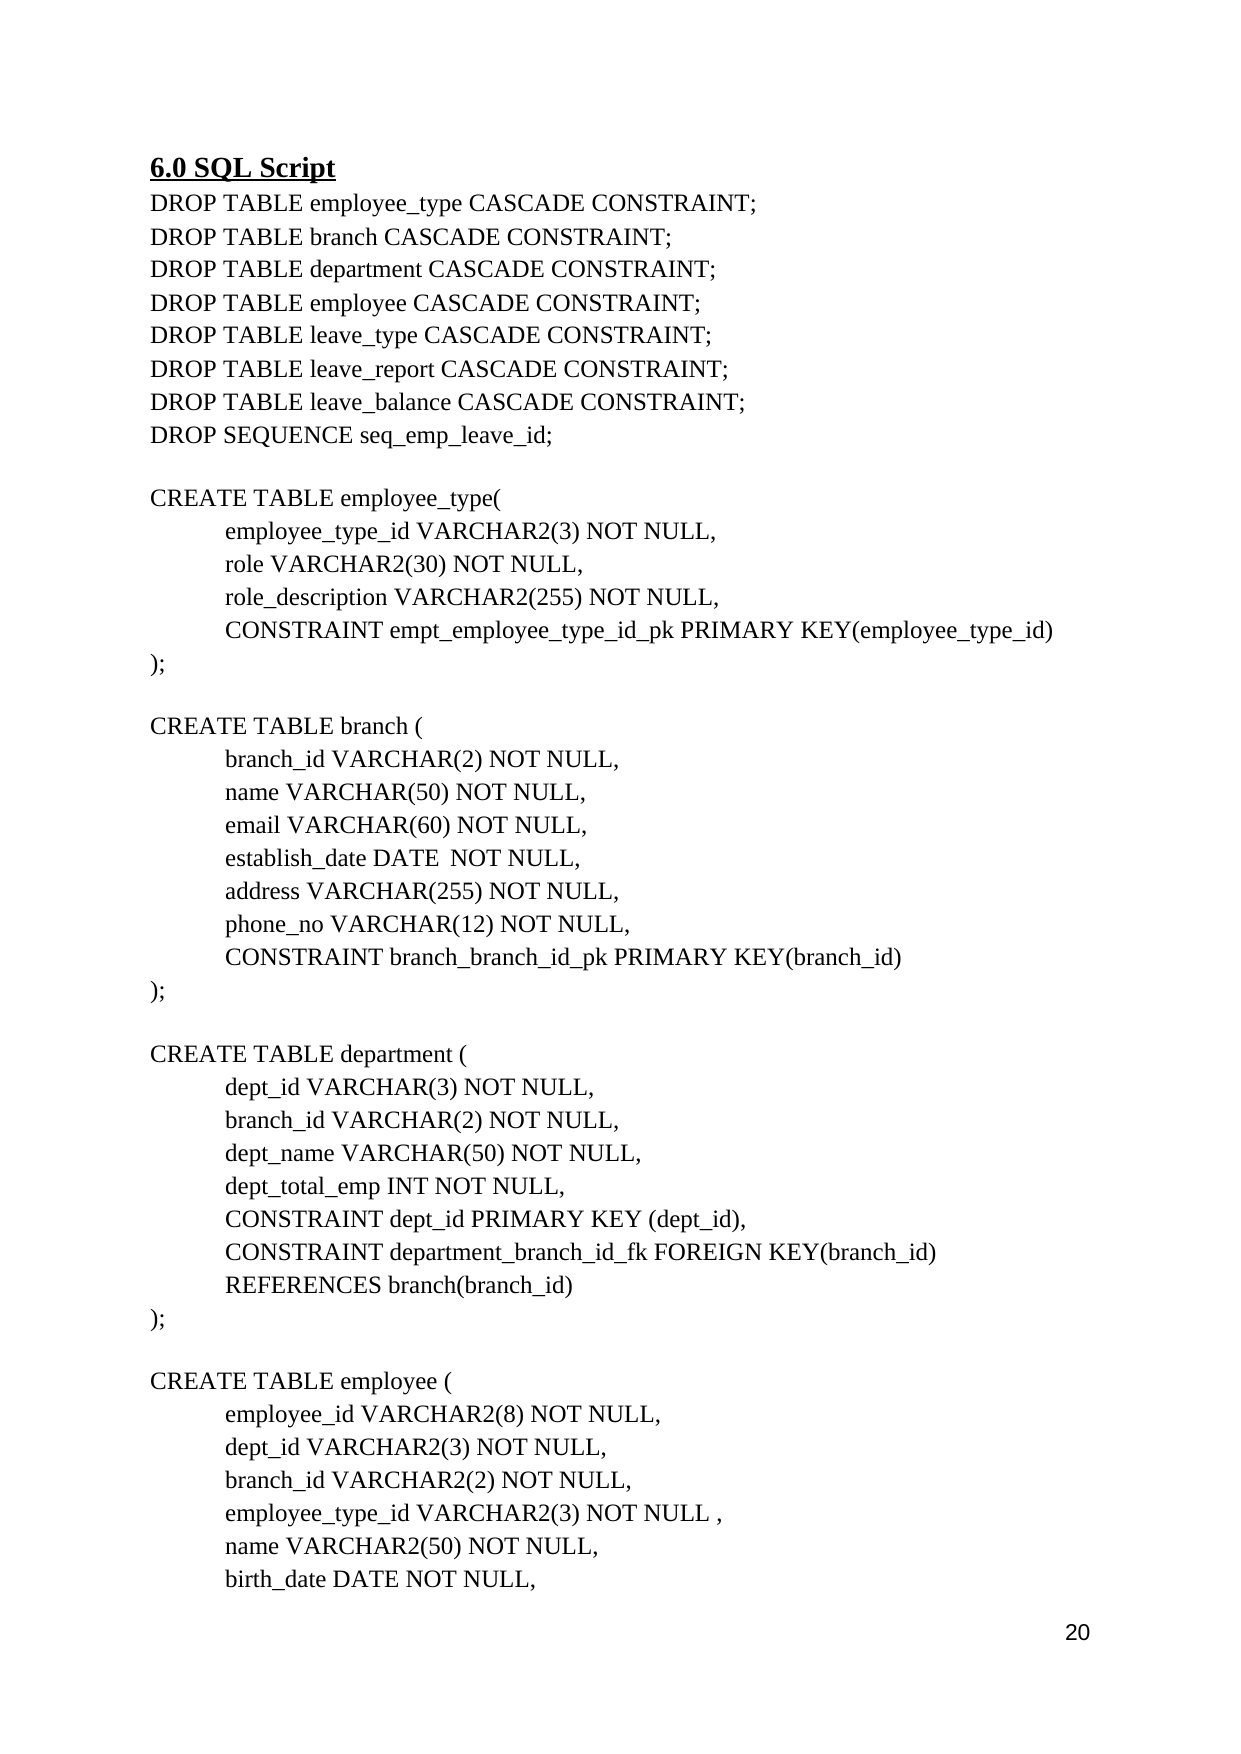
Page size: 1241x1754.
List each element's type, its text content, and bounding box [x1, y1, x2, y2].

text establish_date DATE NOT NULL, [150, 843, 1090, 872]
text email VARCHAR(60) NOT NULL, [150, 810, 1090, 839]
text CREATE TABLE branch ( [150, 711, 1090, 740]
text ); [150, 975, 1090, 1004]
text employee_type_id VARCHAR2(3) NOT NULL, [150, 516, 1090, 545]
text dept_total_emp INT NOT NULL, [150, 1171, 1090, 1199]
text name VARCHAR(50) NOT NULL, [150, 777, 1090, 806]
text birth_date DATE NOT NULL, [150, 1564, 1090, 1593]
text CREATE TABLE employee ( [150, 1366, 1090, 1395]
text CONSTRAINT department_branch_id_fk FOREIGN KEY(branch_id) REFERENCES branch(branch_id) [225, 1237, 1090, 1298]
text CONSTRAINT dept_id PRIMARY KEY (dept_id), [150, 1204, 1090, 1232]
text DROP TABLE employee CASCADE CONSTRAINT; [150, 288, 1090, 316]
text branch_id VARCHAR(2) NOT NULL, [150, 1105, 1090, 1133]
text dept_name VARCHAR(50) NOT NULL, [150, 1138, 1090, 1166]
text dept_id VARCHAR(3) NOT NULL, [150, 1072, 1090, 1100]
text role_description VARCHAR2(255) NOT NULL, [150, 582, 1090, 611]
text DROP TABLE branch CASCADE CONSTRAINT; [150, 222, 1090, 250]
text phone_no VARCHAR(12) NOT NULL, [150, 909, 1090, 938]
text CREATE TABLE department ( [150, 1039, 1090, 1067]
text employee_type_id VARCHAR2(3) NOT NULL , [150, 1498, 1090, 1527]
text CONSTRAINT empt_employee_type_id_pk PRIMARY KEY(employee_type_id) [150, 615, 1090, 644]
text ); [150, 1303, 1090, 1332]
text address VARCHAR(255) NOT NULL, [150, 876, 1090, 905]
text role VARCHAR2(30) NOT NULL, [150, 549, 1090, 578]
text DROP TABLE employee_type CASCADE CONSTRAINT; [150, 188, 1090, 217]
text branch_id VARCHAR(2) NOT NULL, [150, 744, 1090, 773]
text DROP TABLE leave_balance CASCADE CONSTRAINT; [150, 387, 1090, 415]
text name VARCHAR2(50) NOT NULL, [150, 1531, 1090, 1560]
text DROP TABLE department CASCADE CONSTRAINT; [150, 254, 1090, 283]
text 6.0 SQL Script [150, 150, 1090, 183]
text CREATE TABLE employee_type( [150, 483, 1090, 512]
text employee_id VARCHAR2(8) NOT NULL, [150, 1399, 1090, 1428]
text CONSTRAINT branch_branch_id_pk PRIMARY KEY(branch_id) [150, 942, 1090, 971]
text DROP SEQUENCE seq_emp_leave_id; [150, 420, 1090, 448]
text dept_id VARCHAR2(3) NOT NULL, [150, 1432, 1090, 1461]
text DROP TABLE leave_type CASCADE CONSTRAINT; [150, 321, 1090, 349]
text DROP TABLE leave_report CASCADE CONSTRAINT; [150, 354, 1090, 382]
text ); [150, 648, 1090, 677]
text branch_id VARCHAR2(2) NOT NULL, [150, 1465, 1090, 1494]
